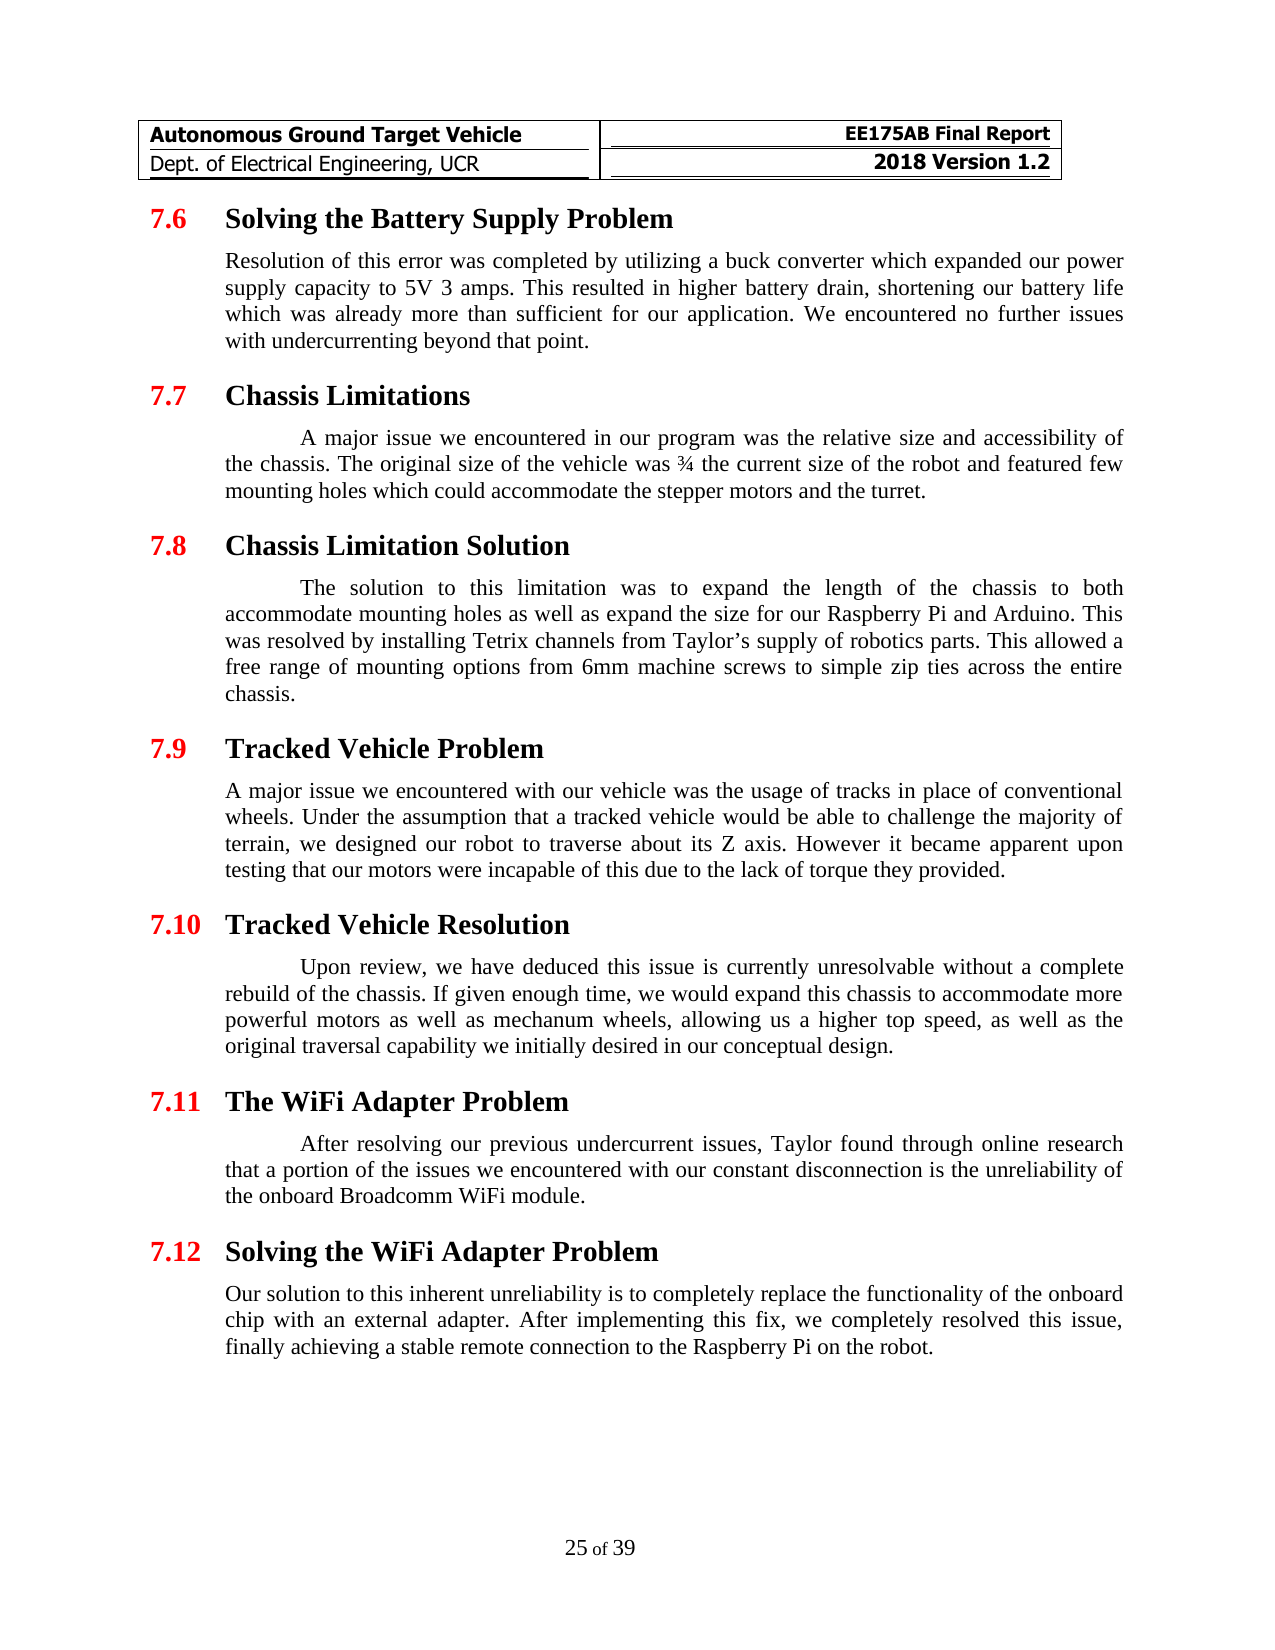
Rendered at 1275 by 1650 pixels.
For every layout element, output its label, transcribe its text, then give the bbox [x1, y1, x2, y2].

subtitle Tracked Vehicle Problem [150, 731, 1125, 764]
text Resolution of this error was completed by utilizing a buck converter which expanded our power supply capacity to 5V 3 amps. This resulted in higher battery drain, shortening our battery life which was already more than sufficient for our application. We encountered no further issues with undercurrenting beyond that point. [225, 248, 1125, 353]
subtitle Tracked Vehicle Resolution [150, 907, 1125, 941]
subtitle The WiFi Adapter Problem [150, 1084, 1125, 1117]
text Upon review, we have deduced this issue is currently unresolvable without a complete rebuild of the chassis. If given enough time, we would expand this chassis to accommodate more powerful motors as well as mechanum wheels, allowing us a higher top speed, as well as the original traversal capability we initially desired in our conceptual design. [225, 953, 1125, 1059]
text Our solution to this inherent unreliability is to completely replace the functionality of the onboard chip with an external adapter. After implementing this fix, we completely resolved this issue, finally achieving a stable remote connection to the Raspberry Pi on the robot. [225, 1280, 1125, 1359]
subtitle Solving the WiFi Adapter Problem [150, 1234, 1125, 1267]
text The solution to this limitation was to expand the length of the chassis to both accommodate mounting holes as well as expand the size for our Raspberry Pi and Arduino. This was resolved by installing Tetrix channels from Taylor’s supply of robotics parts. This allowed a free range of mounting options from 6mm machine screws to simple zip ties across the entire chassis. [225, 574, 1125, 706]
subtitle Chassis Limitations [150, 378, 1125, 412]
text A major issue we encountered with our vehicle was the usage of tracks in place of conventional wheels. Under the assumption that a tracked vehicle would be able to challenge the majority of terrain, we designed our robot to traverse about its Z axis. However it became apparent upon testing that our motors were incapable of this due to the lack of torque they provided. [225, 777, 1125, 882]
text After resolving our previous undercurrent issues, Taylor found through online research that a portion of the issues we encountered with our constant disconnection is the unreliability of the onboard Broadcomm WiFi module. [225, 1130, 1125, 1209]
text A major issue we encountered in our program was the relative size and accessibility of the chassis. The original size of the vehicle was ¾ the current size of the robot and featured few mounting holes which could accommodate the stepper motors and the turret. [225, 424, 1125, 503]
subtitle Chassis Limitation Solution [150, 528, 1125, 562]
subtitle Solving the Battery Supply Problem [150, 202, 1125, 235]
